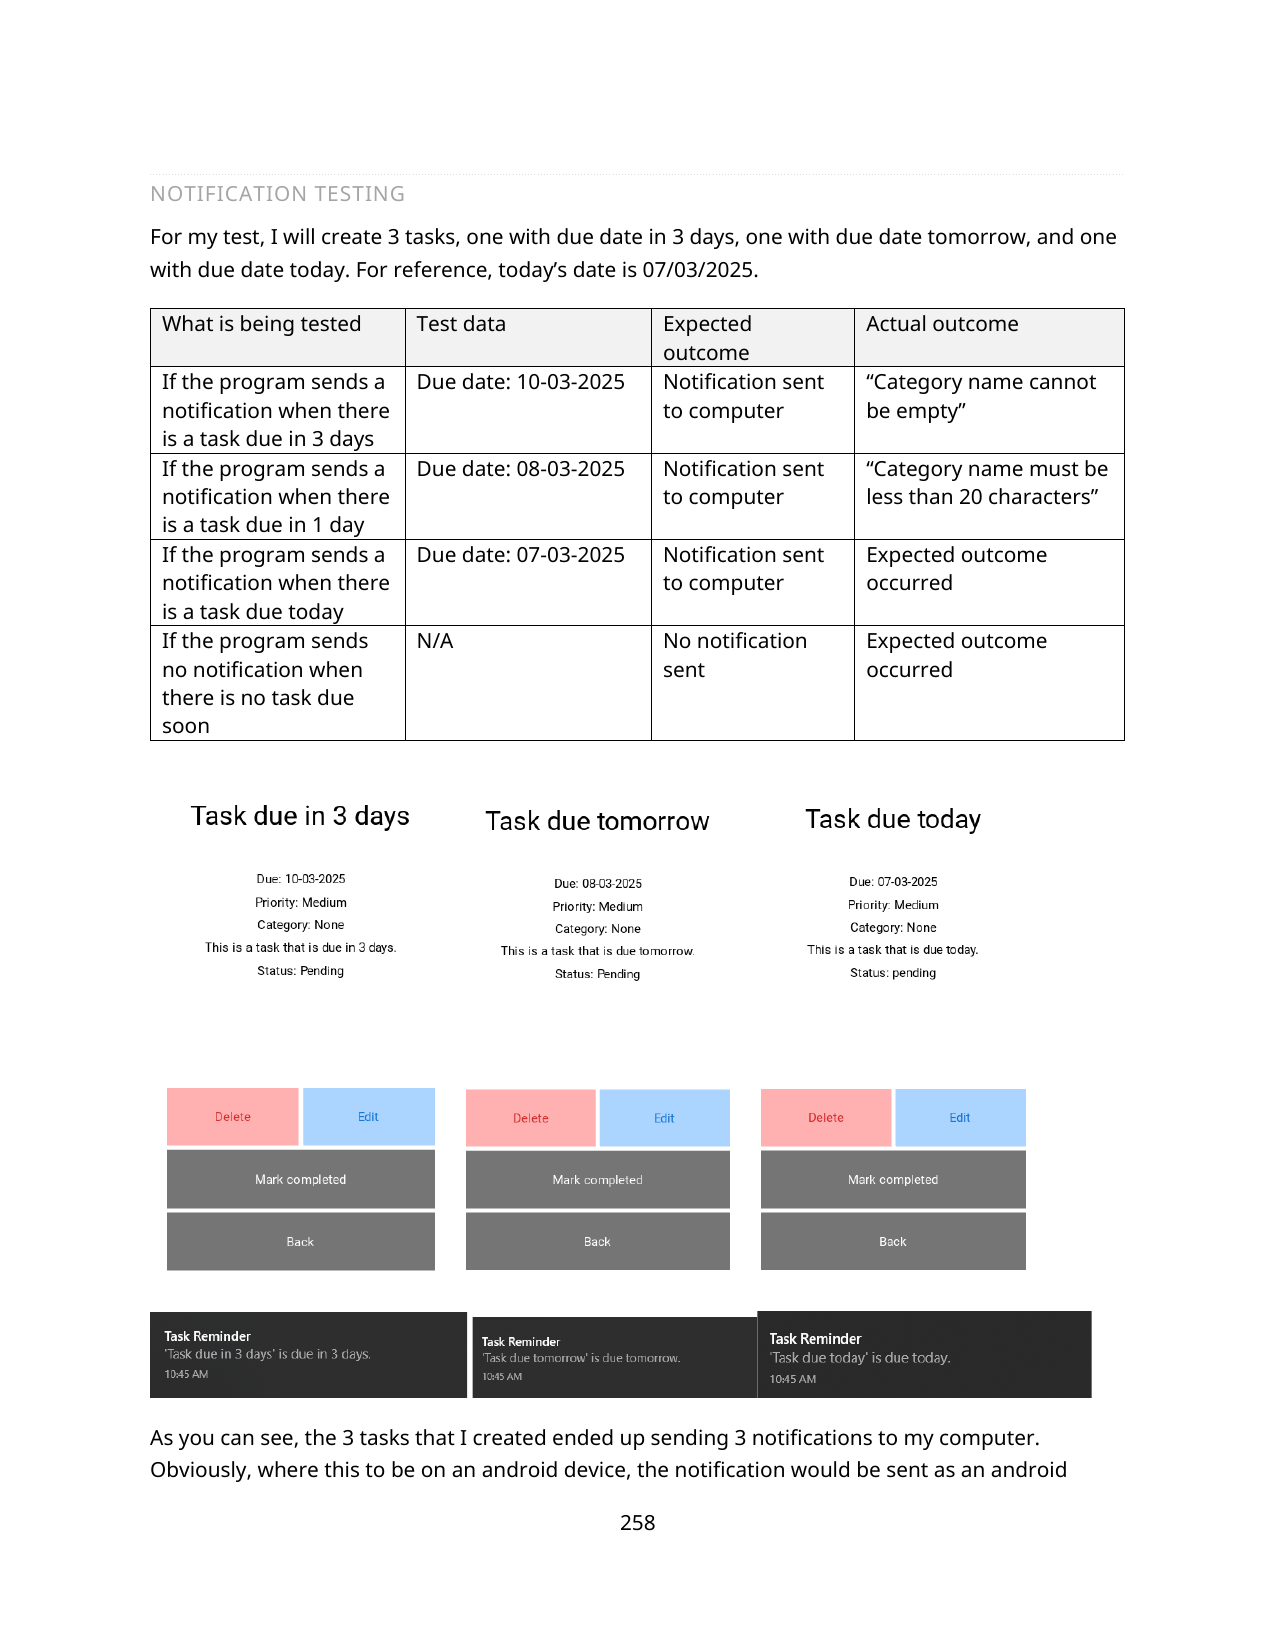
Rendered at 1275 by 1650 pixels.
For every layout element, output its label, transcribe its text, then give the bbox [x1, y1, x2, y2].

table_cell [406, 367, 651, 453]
picture [472, 1311, 1092, 1398]
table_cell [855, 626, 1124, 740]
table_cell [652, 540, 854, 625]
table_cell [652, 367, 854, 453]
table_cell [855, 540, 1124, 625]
picture [150, 1312, 468, 1398]
picture [150, 751, 1042, 1286]
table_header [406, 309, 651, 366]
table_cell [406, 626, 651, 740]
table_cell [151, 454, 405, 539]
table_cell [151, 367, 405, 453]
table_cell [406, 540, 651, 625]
text For my test, I will create 3 tasks, one with due date in 3 days, one with due date tomorrow, and one with due date today. For reference, today’s date is 07/03/2025. [150, 222, 1125, 283]
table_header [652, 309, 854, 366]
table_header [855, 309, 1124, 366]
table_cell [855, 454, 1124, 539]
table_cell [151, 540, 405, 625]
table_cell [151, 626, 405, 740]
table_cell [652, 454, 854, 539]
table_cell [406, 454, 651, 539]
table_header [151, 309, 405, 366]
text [150, 1423, 1125, 1484]
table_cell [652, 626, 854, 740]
subtitle Notification testing [150, 173, 1125, 208]
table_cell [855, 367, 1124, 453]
